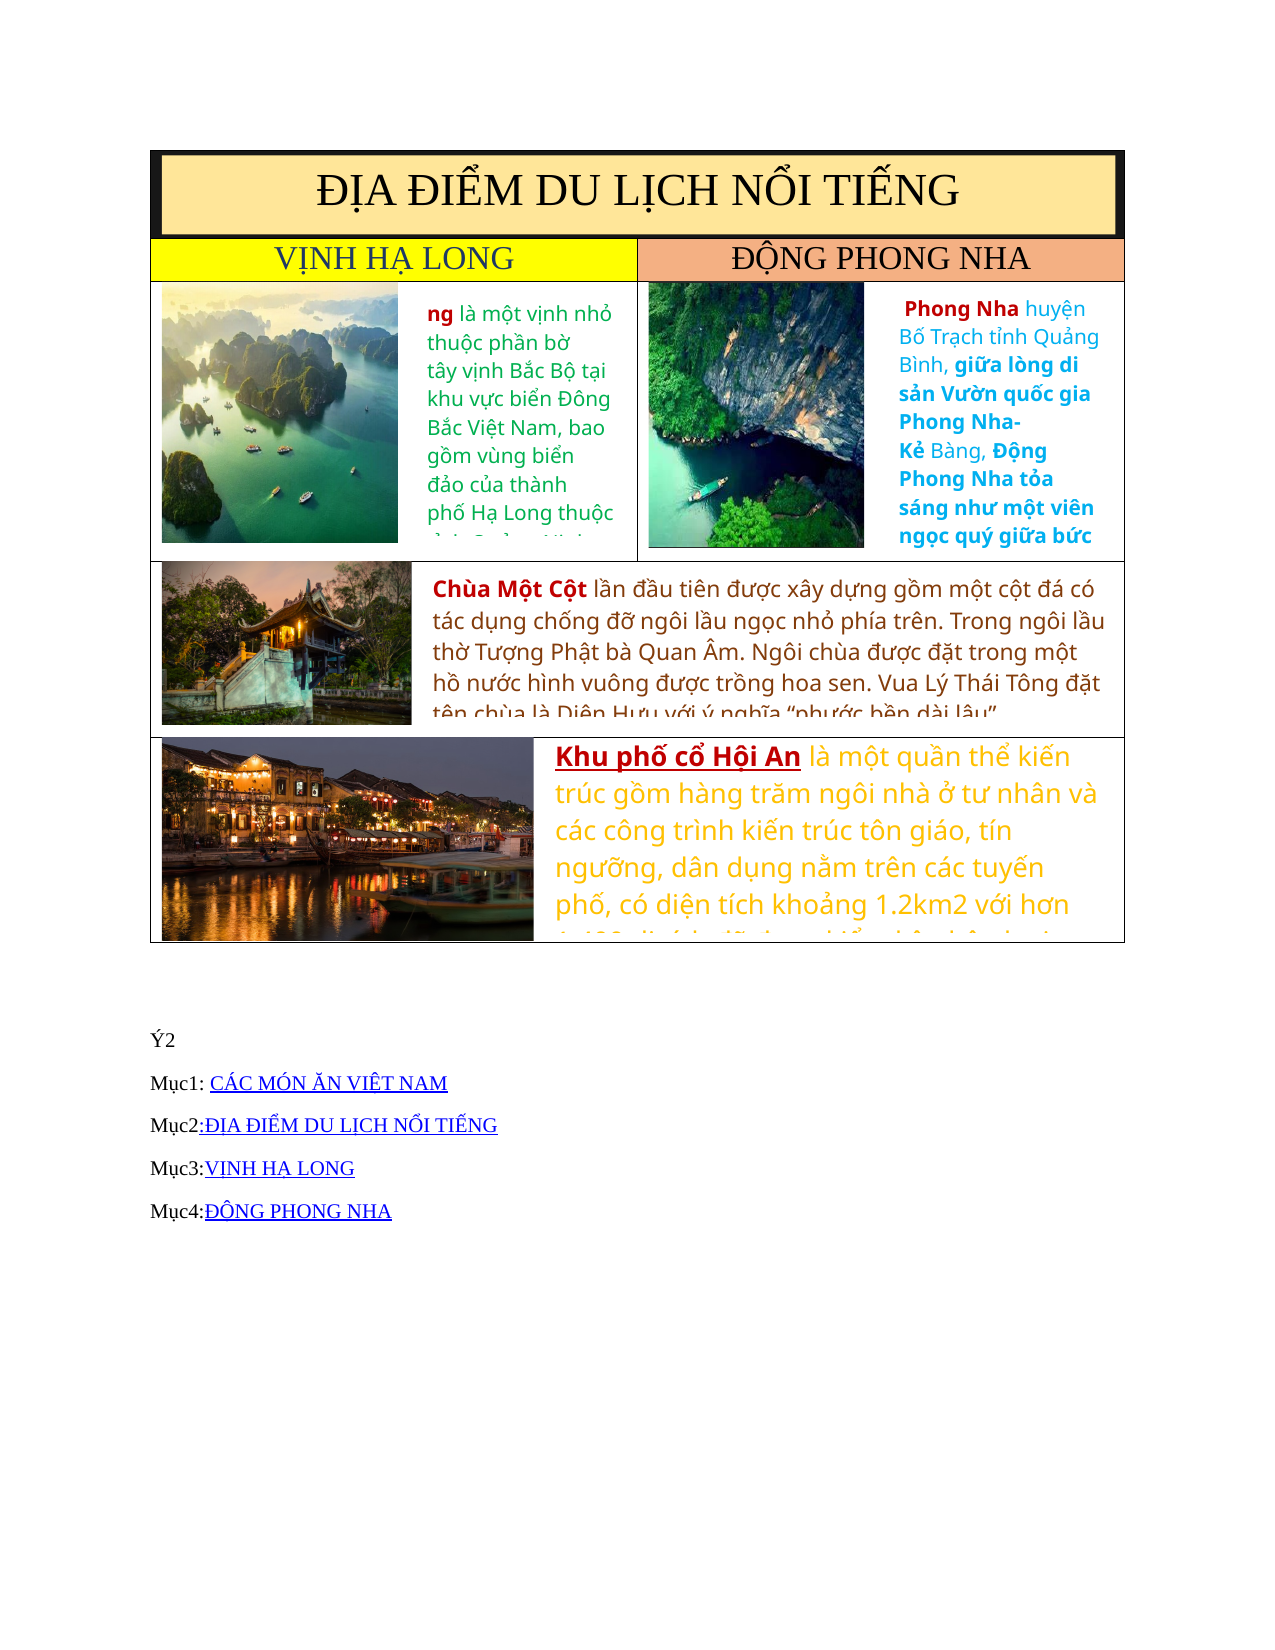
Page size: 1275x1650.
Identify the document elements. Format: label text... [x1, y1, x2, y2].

picture [161, 737, 534, 941]
picture [161, 281, 398, 543]
table_cell [151, 562, 1124, 737]
text Ý2 [150, 1028, 1125, 1052]
table_cell [151, 738, 1124, 942]
text Mục4:ĐỘNG PHONG NHA [150, 1198, 1125, 1223]
table_cell [151, 282, 637, 561]
text Mục1: CÁC MÓN ĂN VIỆT NAM [150, 1071, 1125, 1095]
picture [161, 561, 412, 725]
text Mục2:ĐỊA ĐIỂM DU LỊCH NỔI TIẾNG [150, 1113, 1125, 1137]
table_cell [638, 282, 1124, 561]
table_header [151, 151, 1124, 238]
table_cell ĐỘNG PHONG NHA [638, 239, 1124, 281]
table_cell VỊNH HẠ LONG [151, 239, 637, 281]
picture [648, 281, 865, 548]
text Mục3:VỊNH HẠ LONG [150, 1156, 1125, 1180]
